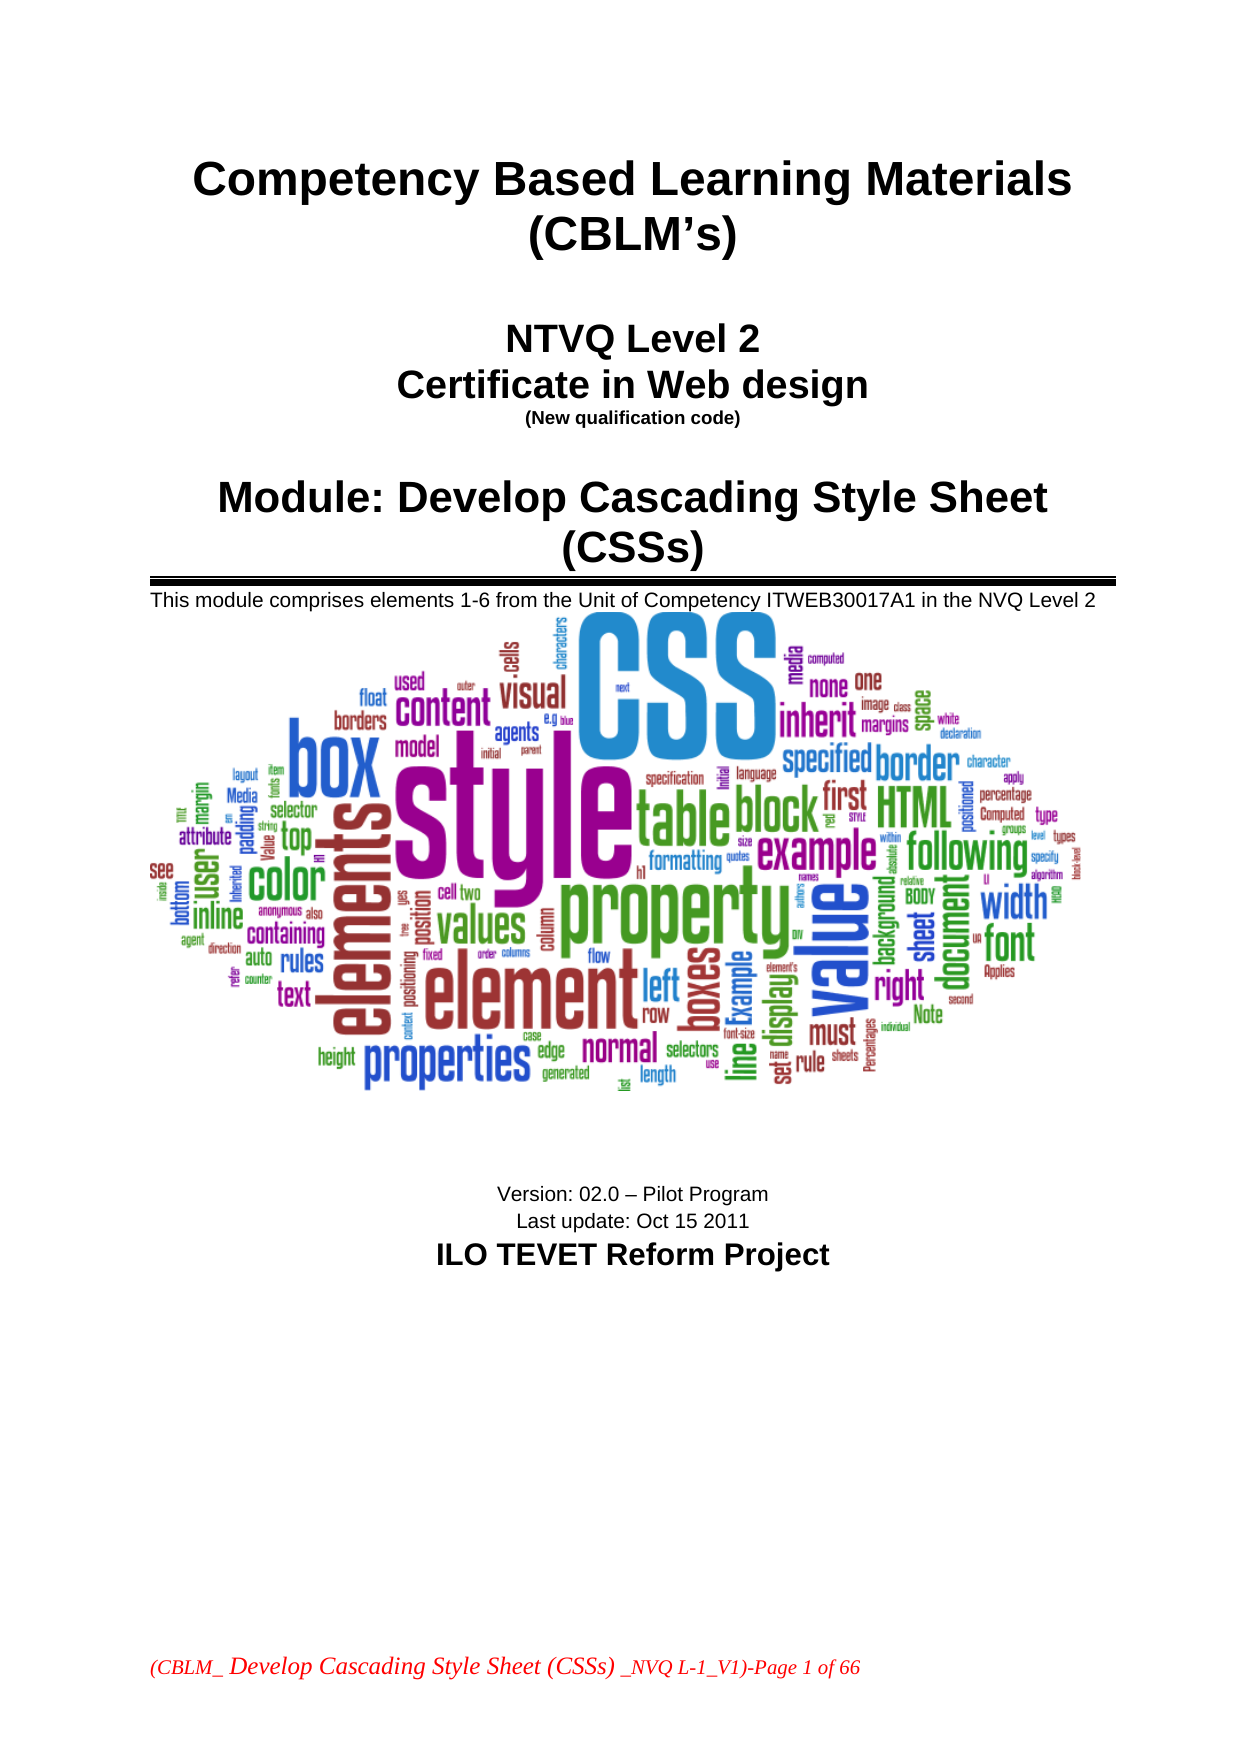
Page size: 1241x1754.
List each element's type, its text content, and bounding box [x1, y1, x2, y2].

text NTVQ Level 2 [150, 315, 1116, 361]
text Competency Based Learning Materials (CBLM’s) [150, 150, 1116, 260]
text ILO TEVET Reform Project [150, 1236, 1116, 1272]
text Last update: Oct 15 2011 [150, 1209, 1116, 1233]
text Module: Develop Cascading Style Sheet (CSSs) [150, 471, 1116, 572]
text Version: 02.0 – Pilot Program [150, 1181, 1116, 1205]
picture [150, 612, 1081, 1091]
text This module comprises elements 1-6 from the Unit of Competency ITWEB30017A1 in the NVQ Level 2 [150, 588, 1116, 612]
text Certificate in Web design [150, 361, 1116, 407]
text (New qualification code) [150, 407, 1116, 428]
